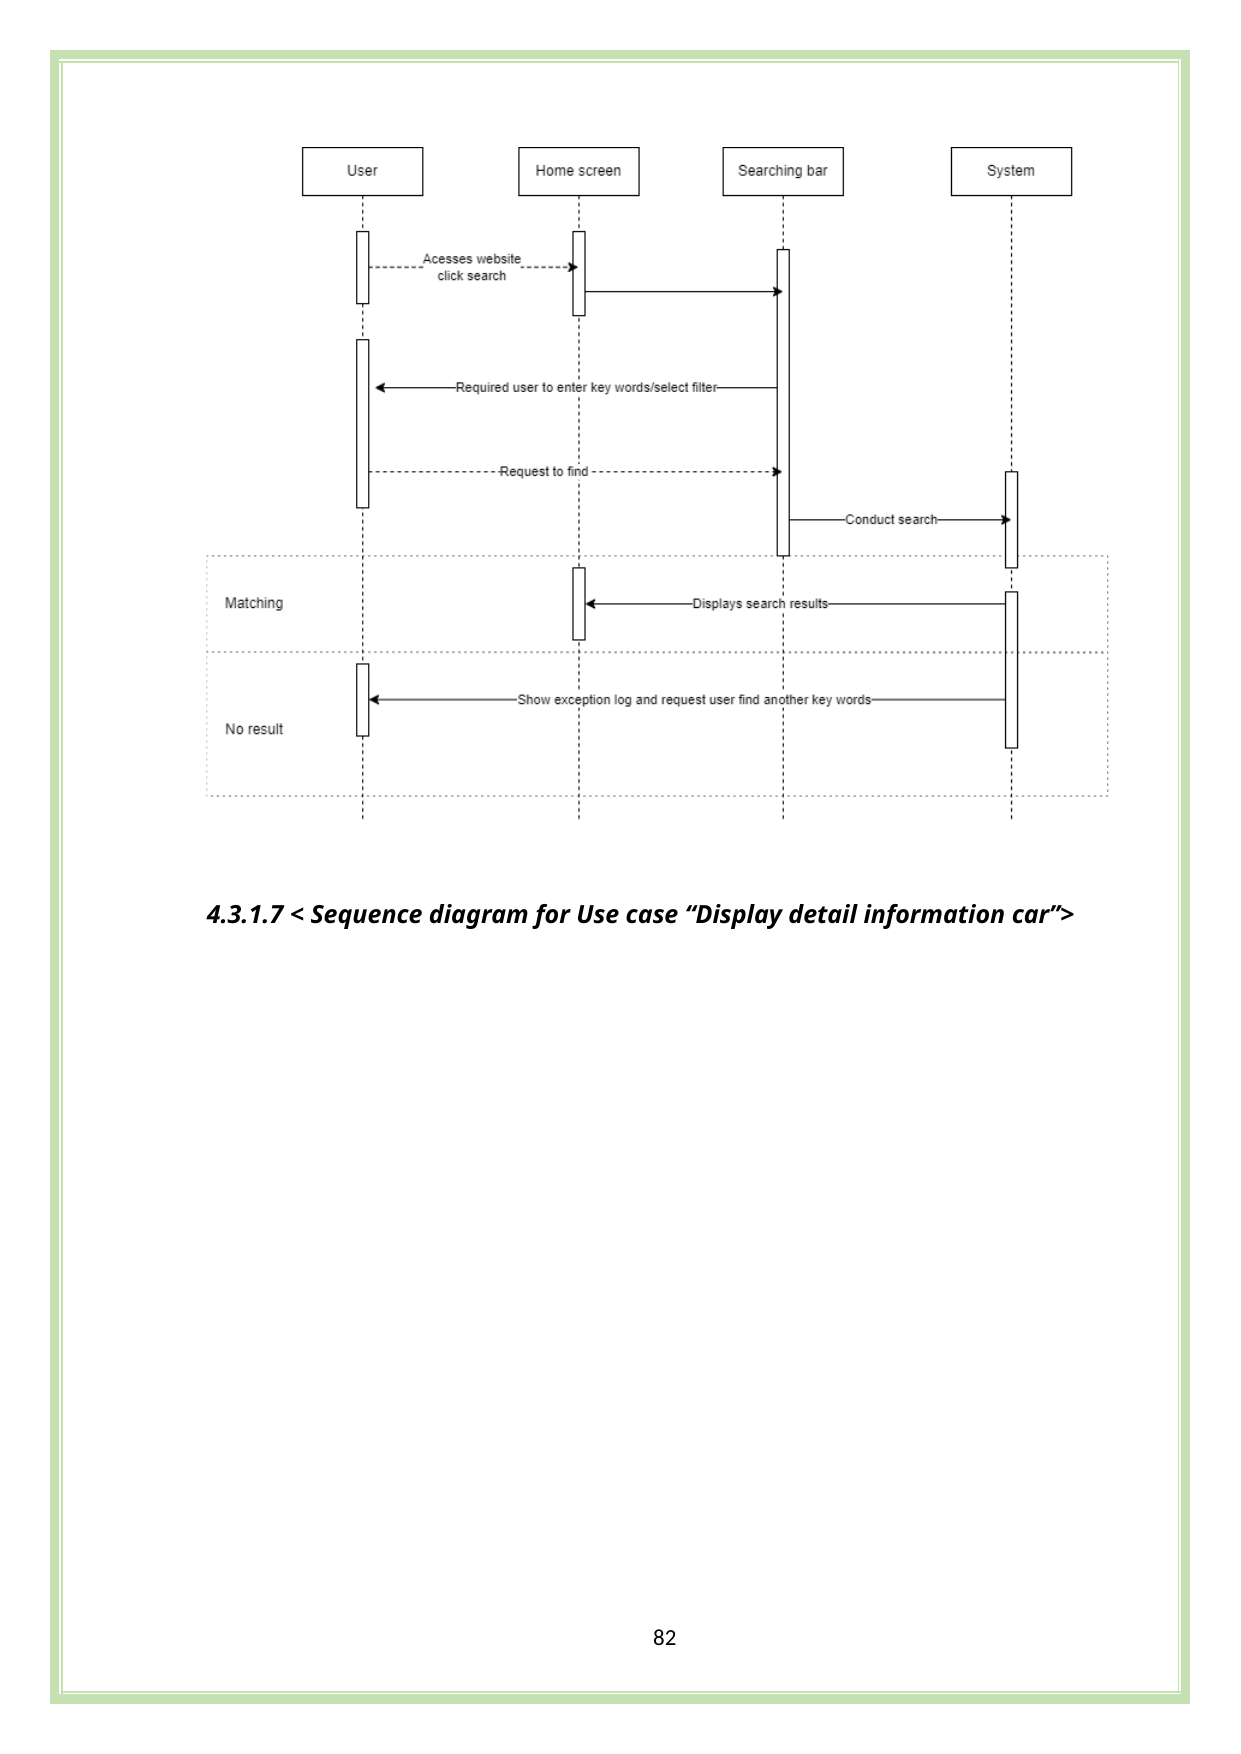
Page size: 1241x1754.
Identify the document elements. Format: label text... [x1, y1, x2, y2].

text 4.3.1.7 < Sequence diagram for Use case “Display detail information car”> [207, 896, 1122, 930]
picture [206, 147, 1118, 822]
